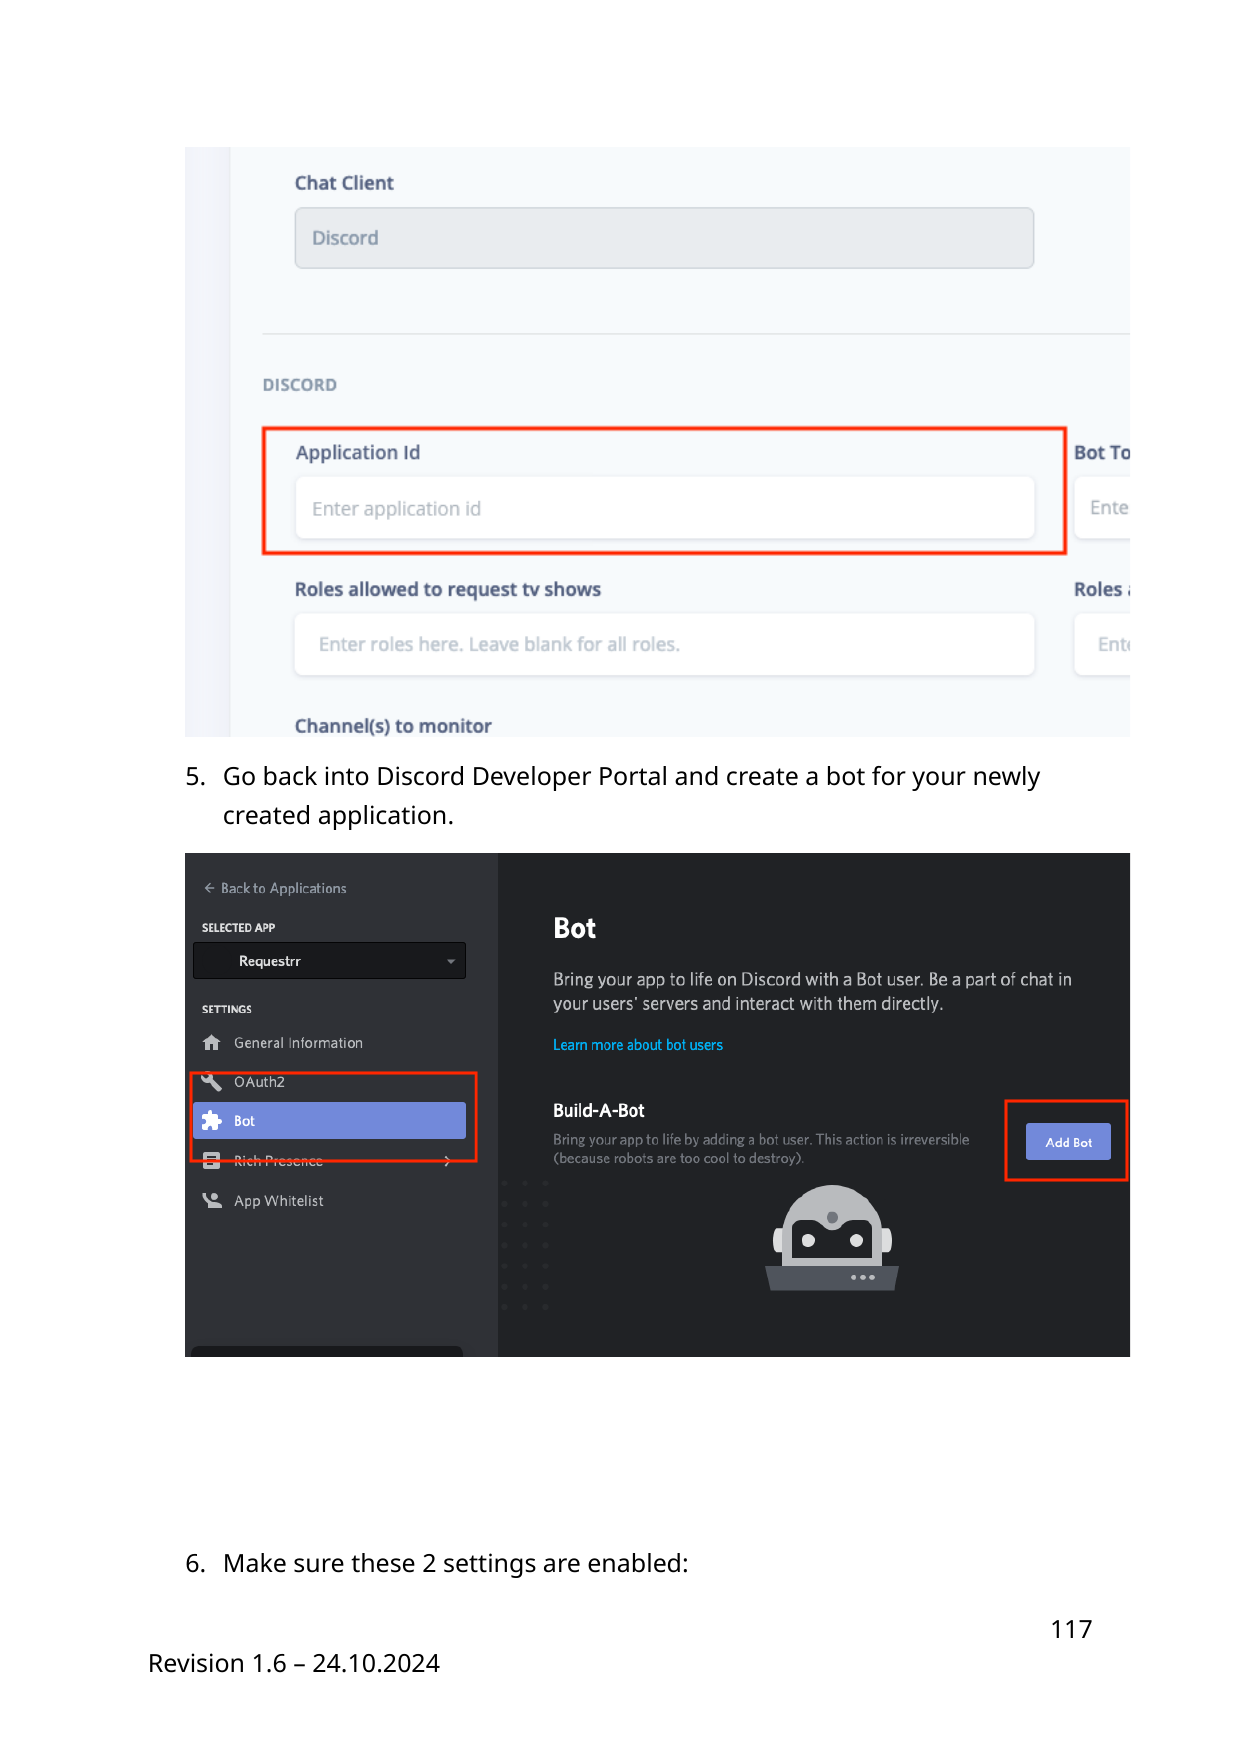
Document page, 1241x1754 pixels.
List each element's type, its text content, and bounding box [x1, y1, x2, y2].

picture [185, 147, 1130, 737]
list Go back into Discord Developer Portal and create a bot for your newly created application. [185, 759, 1093, 832]
picture [185, 853, 1130, 1357]
list Make sure these 2 settings are enabled: [185, 1546, 1093, 1580]
